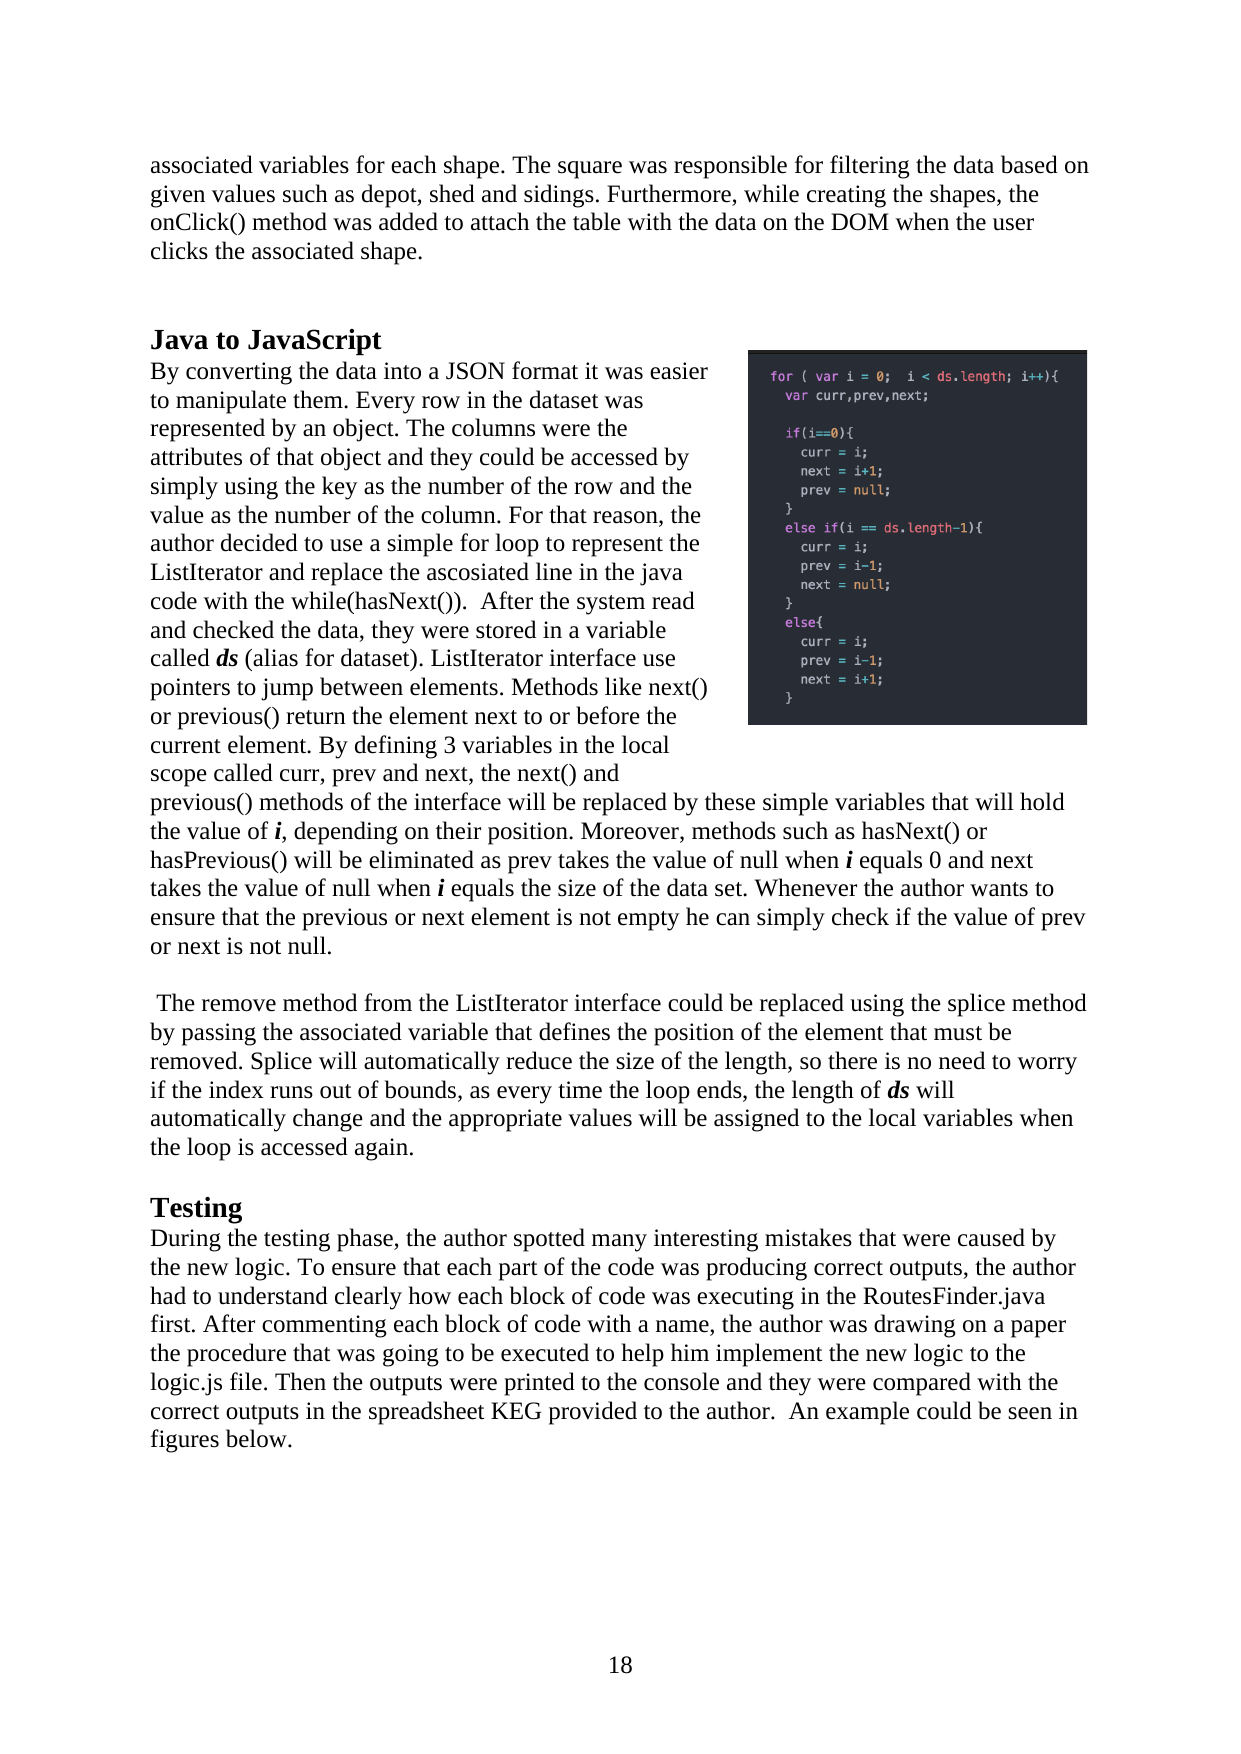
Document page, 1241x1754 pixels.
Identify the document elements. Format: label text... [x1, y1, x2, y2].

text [150, 150, 1090, 265]
text Testing [150, 1190, 1090, 1223]
picture [748, 350, 1088, 725]
text During the testing phase, the author spotted many interesting mistakes that were caused by the new logic. To ensure that each part of the code was producing correct outputs, the author had to understand clearly how each block of code was executing in the RoutesFinder.java first. After commenting each block of code with a name, the author was drawing on a paper the procedure that was going to be executed to help him implement the new logic to the logic.js file. Then the outputs were printed to the console and they were compared with the correct outputs in the spreadsheet KEG provided to the author. An example could be seen in figures below. [150, 1223, 1090, 1453]
text By converting the data into a JSON format it was easier to manipulate them. Every row in the dataset was represented by an object. The columns were the attributes of that object and they could be accessed by simply using the key as the number of the row and the value as the number of the column. For that reason, the author decided to use a simple for loop to represent the ListIterator and replace the ascosiated line in the java code with the while(hasNext()). After the system read and checked the data, they were stored in a variable called ds (alias for dataset). ListIterator interface use pointers to jump between elements. Methods like next() or previous() return the element next to or before the current element. By defining 3 variables in the local scope called curr, prev and next, the next() and previous() methods of the interface will be replaced by these simple variables that will hold the value of i, depending on their position. Moreover, methods such as hasNext() or hasPrevious() will be eliminated as prev takes the value of null when i equals 0 and next takes the value of null when i equals the size of the data set. Whenever the author wants to ensure that the previous or next element is not empty he can simply check if the value of prev or next is not null. [150, 356, 1090, 960]
text Java to JavaScript [150, 322, 1090, 356]
text The remove method from the ListIterator interface could be replaced using the splice method by passing the associated variable that defines the position of the element that must be removed. Splice will automatically reduce the size of the length, so there is no need to worry if the index runs out of bounds, as every time the loop ends, the length of ds will automatically change and the appropriate values will be assigned to the local variables when the loop is accessed again. [150, 988, 1090, 1161]
table_header [740, 346, 1101, 779]
